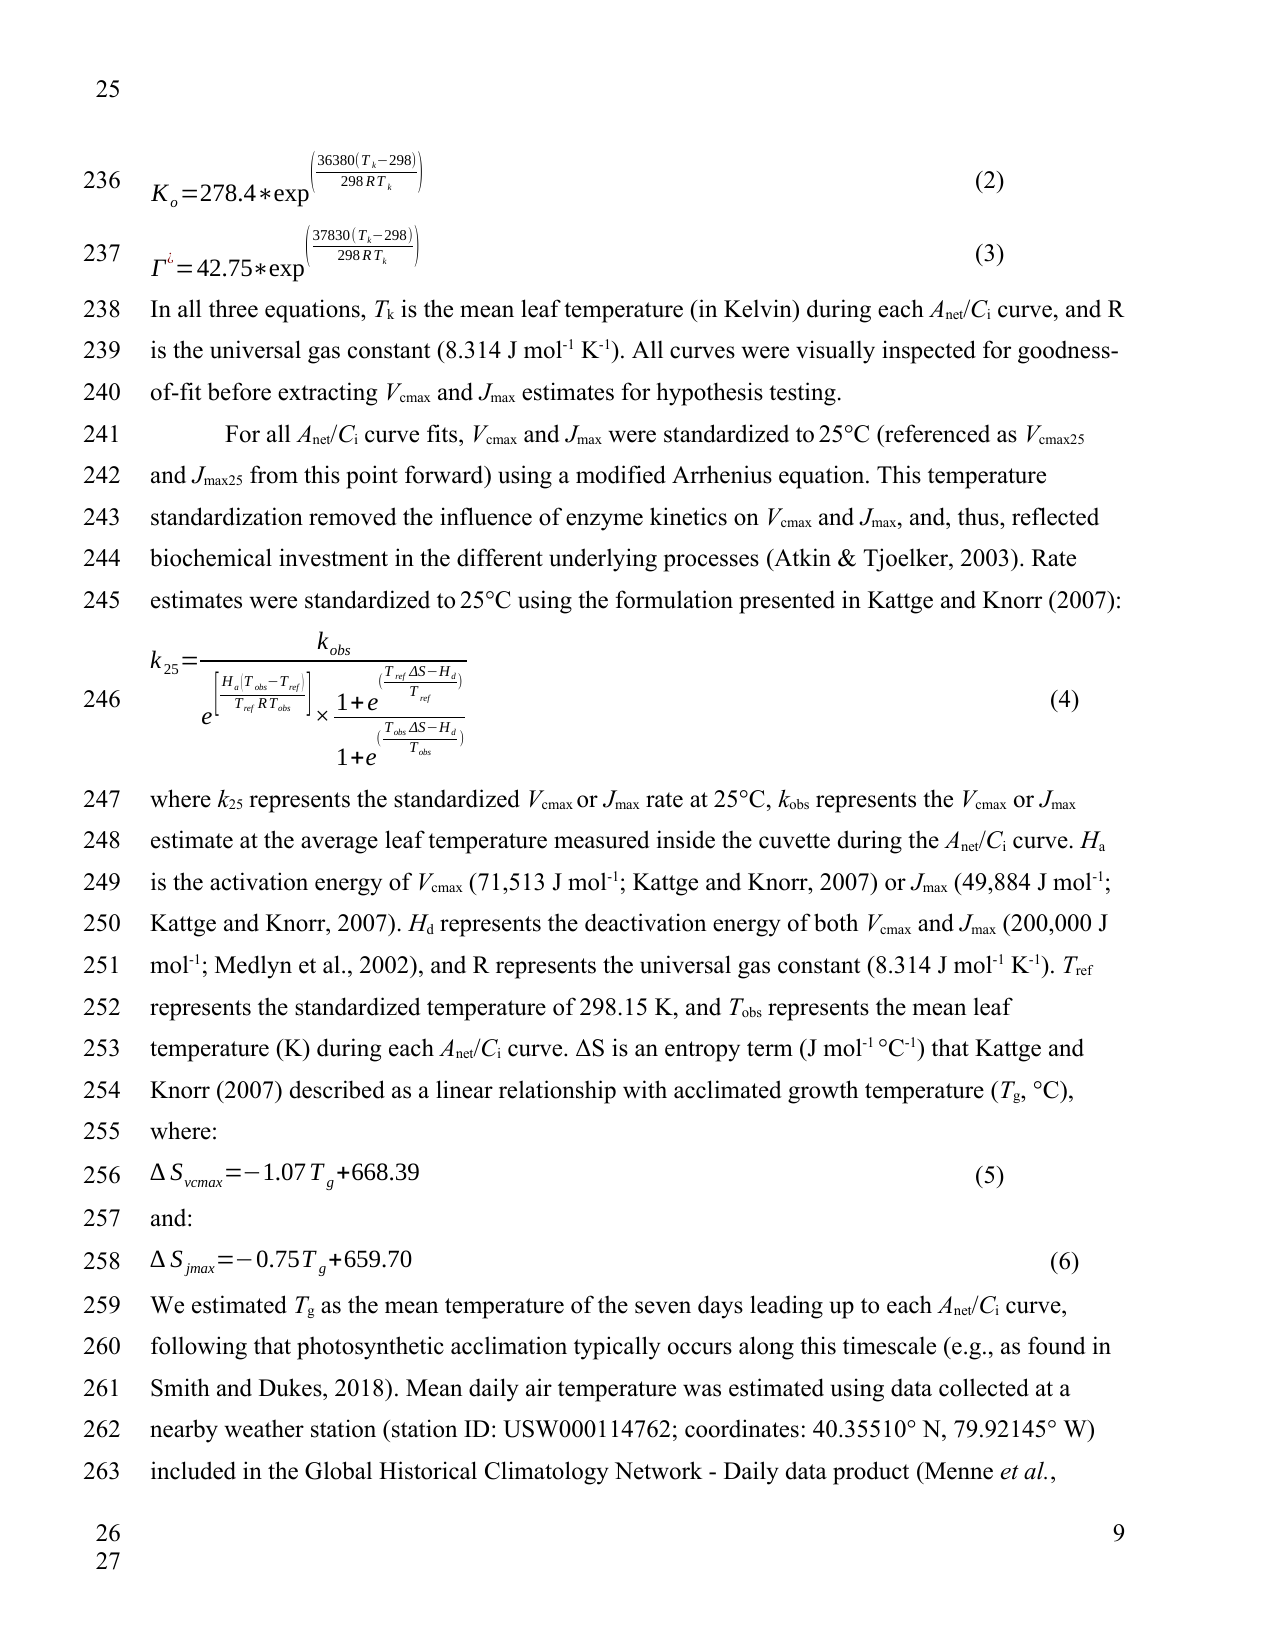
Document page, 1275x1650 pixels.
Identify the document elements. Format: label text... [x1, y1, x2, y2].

text (3) [150, 224, 1125, 281]
text (2) [150, 150, 1125, 211]
text and: [150, 1204, 1125, 1232]
text (4) [150, 627, 1125, 771]
text where k25 represents the standardized Vcmax or Jmax rate at 25°C, kobs represents the Vcmax or Jmax estimate at the average leaf temperature measured inside the cuvette during the Anet/Ci curve. Ha is the activation energy of Vcmax (71,513 J mol-1; or Jmax (49,884 J mol-1; . Hd represents the deactivation energy of both Vcmax and Jmax (200,000 J mol-1; , and R represents the universal gas constant (8.314 J mol-1 K-1). Tref represents the standardized temperature of 298.15 K, and Tobs represents the mean leaf temperature (K) during each Anet/Ci curve. ΔS is an entropy term (J mol-1 °C-1) that described as a linear relationship with acclimated growth temperature (Tg, °C), where: [150, 785, 1125, 1145]
text In all three equations, Tk is the mean leaf temperature (in Kelvin) during each Anet/Ci curve, and R is the universal gas constant (8.314 J mol-1 K-1). All curves were visually inspected for goodness-of-fit before extracting Vcmax and Jmax estimates for hypothesis testing. [150, 295, 1125, 406]
text (5) [150, 1159, 1125, 1190]
text (6) [150, 1246, 1125, 1277]
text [150, 1291, 1125, 1485]
text For all Anet/Ci curve fits, Vcmax and Jmax were standardized to 25°C (referenced as Vcmax25 and Jmax25 from this point forward) using a modified Arrhenius equation. This temperature standardization removed the influence of enzyme kinetics on Vcmax and Jmax, and, thus, reflected biochemical investment in the different underlying processes . Rate estimates were standardized to 25°C using the formulation presented in : [150, 420, 1125, 614]
